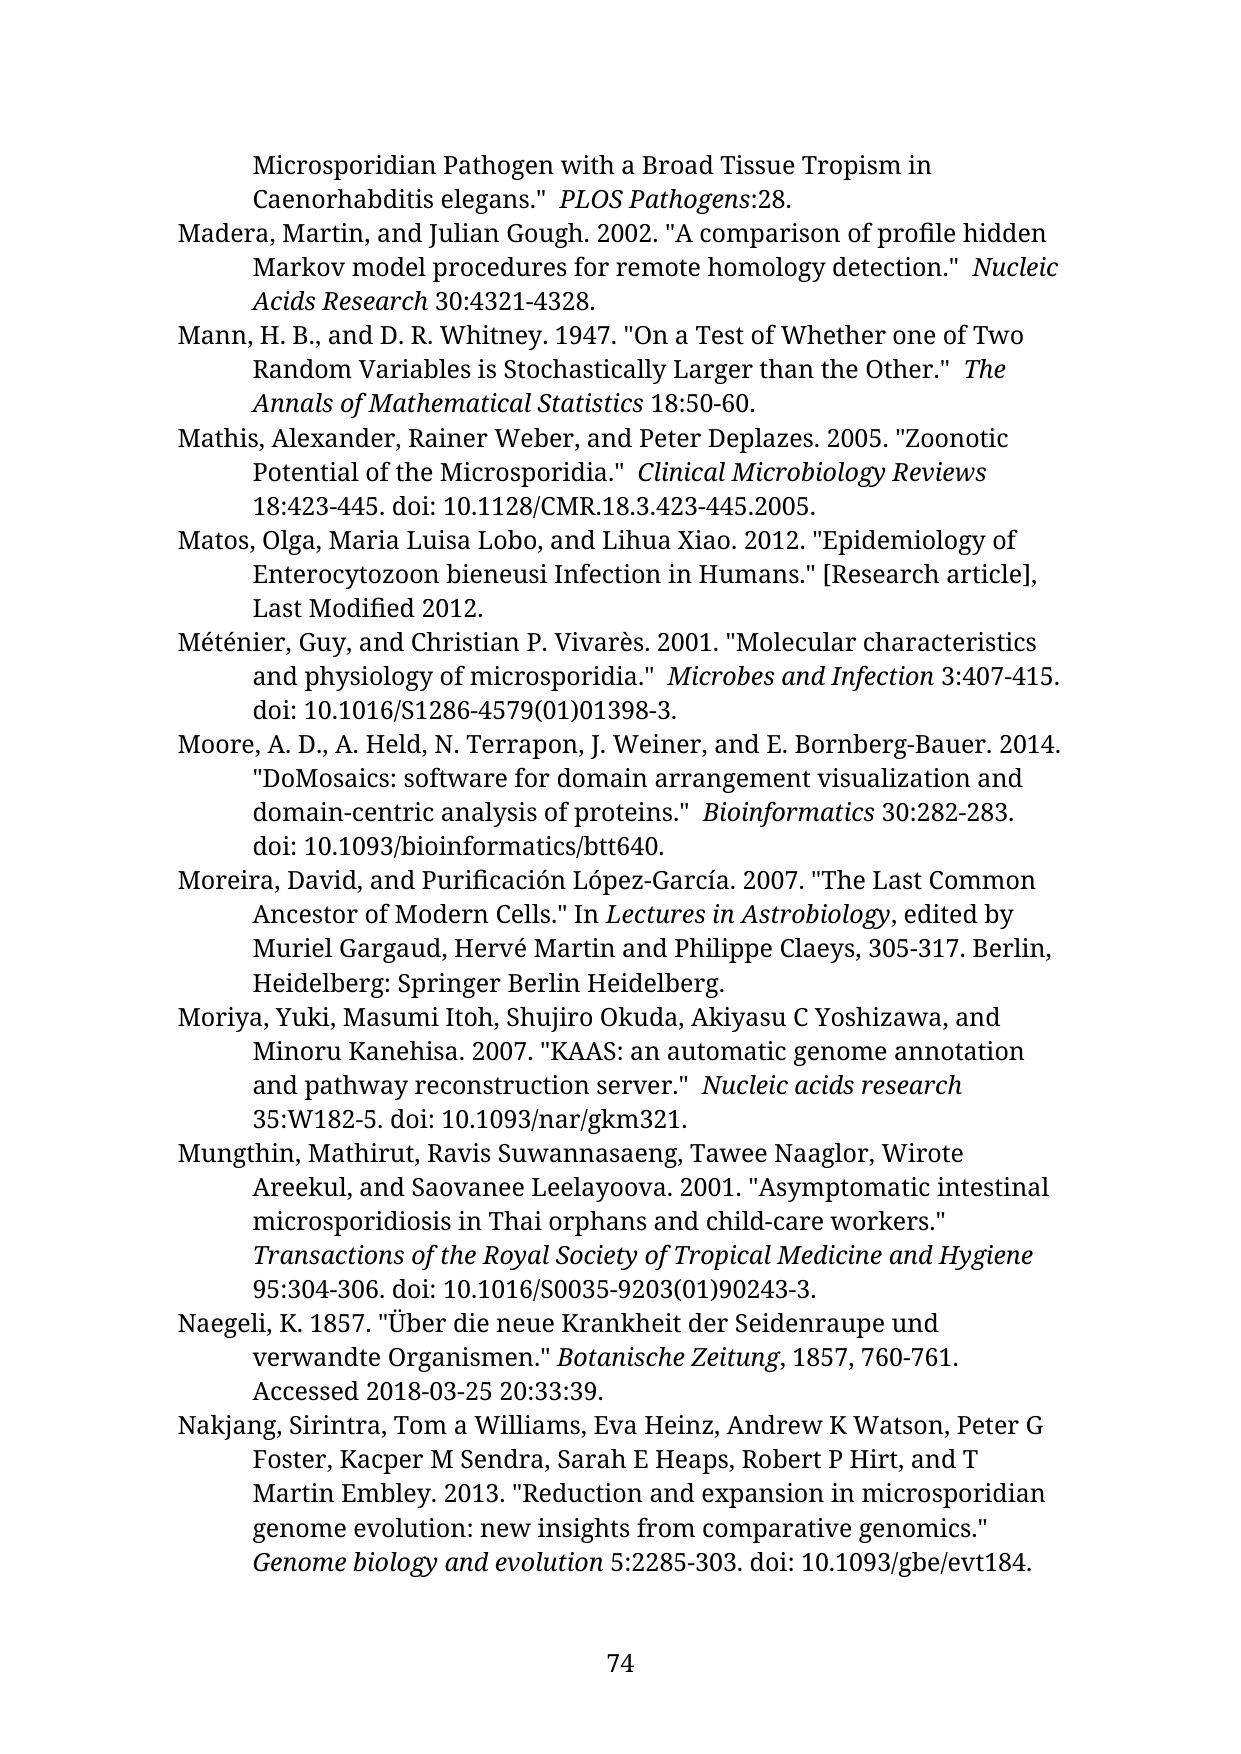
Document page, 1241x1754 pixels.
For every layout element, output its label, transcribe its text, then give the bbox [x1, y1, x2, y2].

text Moriya, Yuki, Masumi Itoh, Shujiro Okuda, Akiyasu C Yoshizawa, and Minoru Kanehisa. 2007. "KAAS: an automatic genome annotation and pathway reconstruction server." Nucleic acids research 35:W182-5. doi: 10.1093/nar/gkm321. [177, 999, 1063, 1136]
text Moore, A. D., A. Held, N. Terrapon, J. Weiner, and E. Bornberg-Bauer. 2014. "DoMosaics: software for domain arrangement visualization and domain-centric analysis of proteins." Bioinformatics 30:282-283. doi: 10.1093/bioinformatics/btt640. [177, 727, 1063, 863]
text Nakjang, Sirintra, Tom a Williams, Eva Heinz, Andrew K Watson, Peter G Foster, Kacper M Sendra, Sarah E Heaps, Robert P Hirt, and T Martin Embley. 2013. "Reduction and expansion in microsporidian genome evolution: new insights from comparative genomics." Genome biology and evolution 5:2285-303. doi: 10.1093/gbe/evt184. [177, 1408, 1063, 1578]
text Méténier, Guy, and Christian P. Vivarès. 2001. "Molecular characteristics and physiology of microsporidia." Microbes and Infection 3:407-415. doi: 10.1016/S1286-4579(01)01398-3. [177, 624, 1063, 727]
text Mathis, Alexander, Rainer Weber, and Peter Deplazes. 2005. "Zoonotic Potential of the Microsporidia." Clinical Microbiology Reviews 18:423-445. doi: 10.1128/CMR.18.3.423-445.2005. [177, 420, 1063, 522]
text Matos, Olga, Maria Luisa Lobo, and Lihua Xiao. 2012. "Epidemiology of Enterocytozoon bieneusi Infection in Humans." [Research article], Last Modified 2012. [177, 522, 1063, 624]
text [177, 148, 1063, 216]
text Naegeli, K. 1857. "Über die neue Krankheit der Seidenraupe und verwandte Organismen." Botanische Zeitung, 1857, 760-761. Accessed 2018-03-25 20:33:39. [177, 1306, 1063, 1408]
text Mungthin, Mathirut, Ravis Suwannasaeng, Tawee Naaglor, Wirote Areekul, and Saovanee Leelayoova. 2001. "Asymptomatic intestinal microsporidiosis in Thai orphans and child-care workers." Transactions of the Royal Society of Tropical Medicine and Hygiene 95:304-306. doi: 10.1016/S0035-9203(01)90243-3. [177, 1136, 1063, 1306]
text Mann, H. B., and D. R. Whitney. 1947. "On a Test of Whether one of Two Random Variables is Stochastically Larger than the Other." The Annals of Mathematical Statistics 18:50-60. [177, 318, 1063, 420]
text Moreira, David, and Purificación López-García. 2007. "The Last Common Ancestor of Modern Cells." In Lectures in Astrobiology, edited by Muriel Gargaud, Hervé Martin and Philippe Claeys, 305-317. Berlin, Heidelberg: Springer Berlin Heidelberg. [177, 863, 1063, 999]
text Madera, Martin, and Julian Gough. 2002. "A comparison of profile hidden Markov model procedures for remote homology detection." Nucleic Acids Research 30:4321-4328. [177, 216, 1063, 318]
